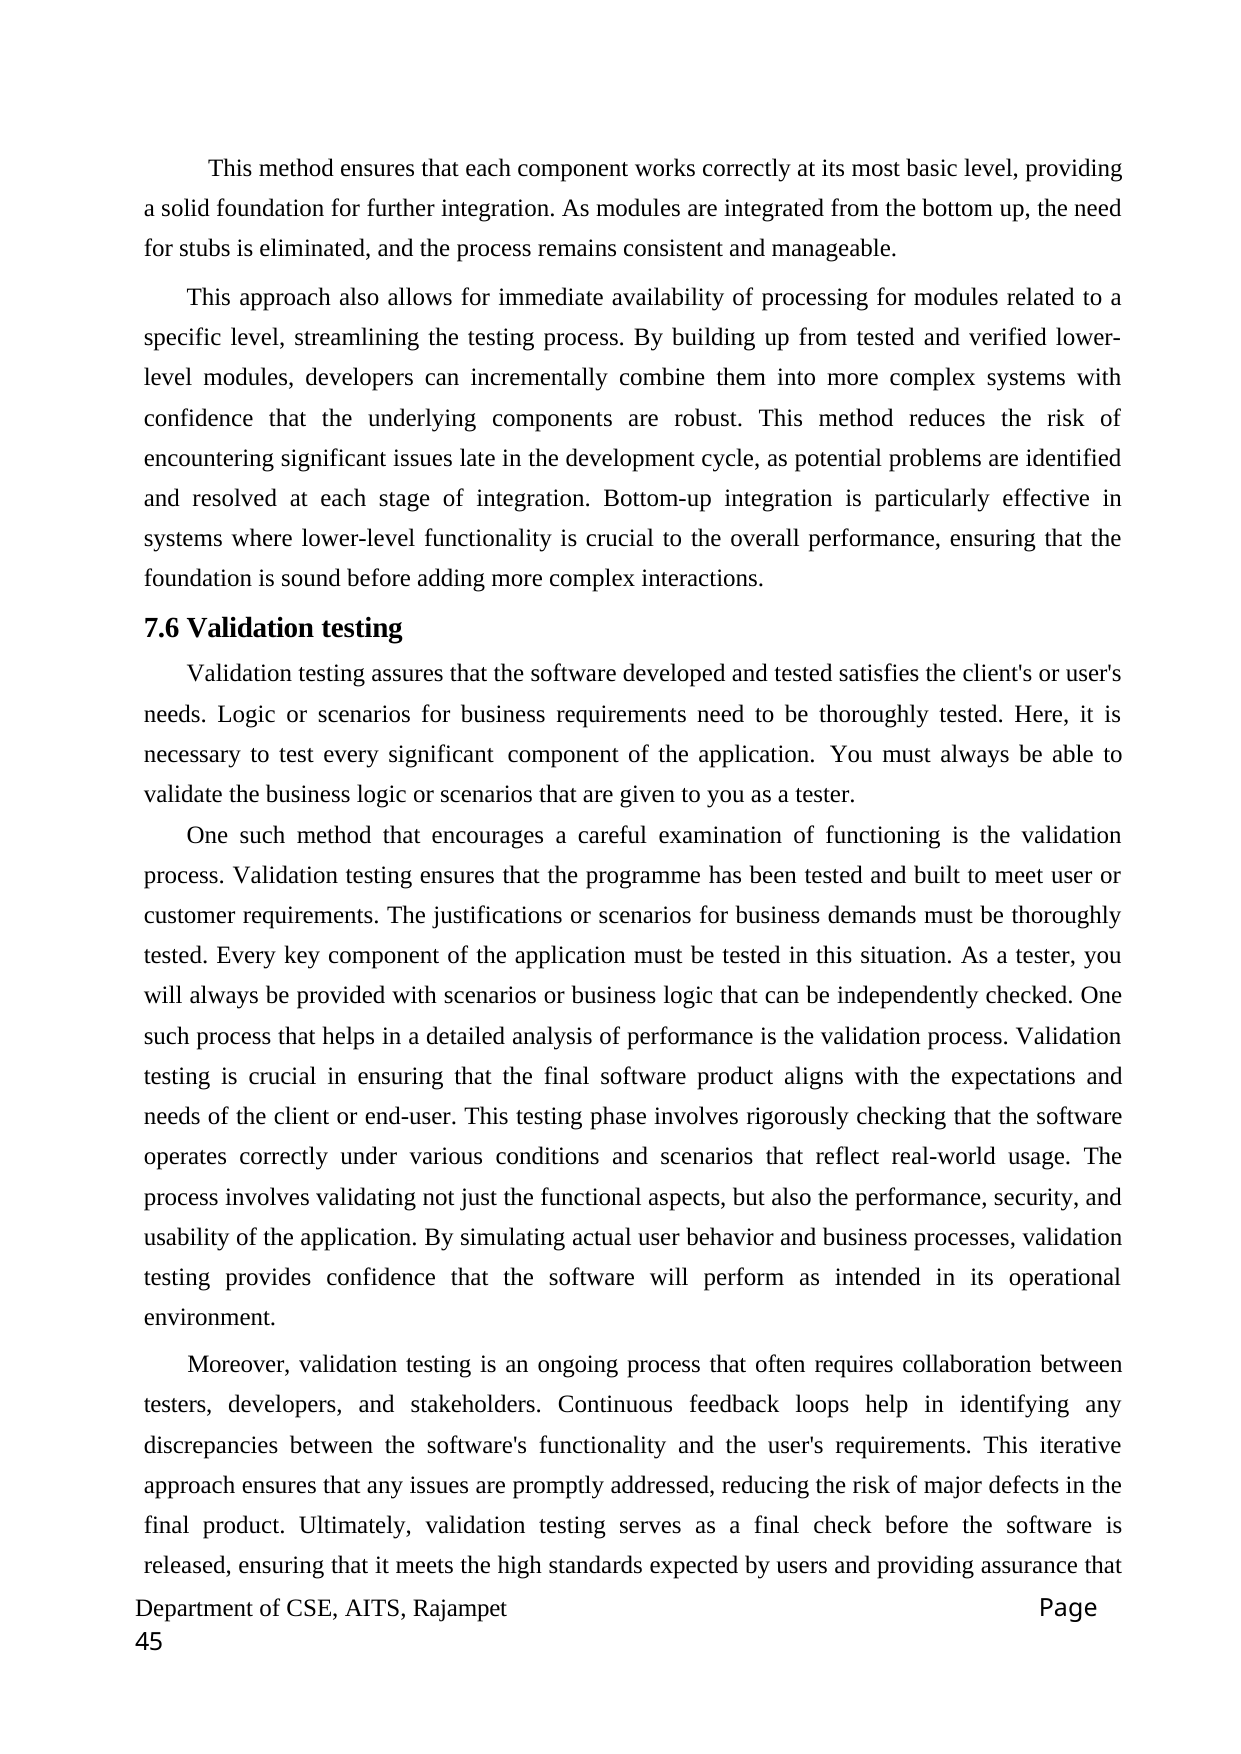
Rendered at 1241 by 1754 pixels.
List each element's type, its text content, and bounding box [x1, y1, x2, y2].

text This method ensures that each component works correctly at its most basic level, providing a solid foundation for further integration. As modules are integrated from the bottom up, the need for stubs is eliminated, and the process remains consistent and manageable. [143, 153, 1123, 262]
text One such method that encourages a careful examination of functioning is the validation process. Validation testing ensures that the programme has been tested and built to meet user or customer requirements. The justifications or scenarios for business demands must be thoroughly tested. Every key component of the application must be tested in this situation. As a tester, you will always be provided with scenarios or business logic that can be independently checked. One such process that helps in a detailed analysis of performance is the validation process. Validation testing is crucial in ensuring that the final software product aligns with the expectations and needs of the client or end-user. This testing phase involves rigorously checking that the software operates correctly under various conditions and scenarios that reflect real-world usage. The process involves validating not just the functional aspects, but also the performance, security, and usability of the application. By simulating actual user behavior and business processes, validation testing provides confidence that the software will perform as intended in its operational environment. [143, 820, 1123, 1331]
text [143, 1349, 1123, 1579]
text Validation testing assures that the software developed and tested satisfies the client's or user's needs. Logic or scenarios for business requirements need to be thoroughly tested. Here, it is necessary to test every significant component of the application. You must always be able to validate the business logic or scenarios that are given to you as a tester. [143, 658, 1123, 808]
subtitle Validation testing [143, 610, 1137, 643]
text This approach also allows for immediate availability of processing for modules related to a specific level, streamlining the testing process. By building up from tested and verified lower- level modules, developers can incrementally combine them into more complex systems with confidence that the underlying components are robust. This method reduces the risk of encountering significant issues late in the development cycle, as potential problems are identified and resolved at each stage of integration. Bottom-up integration is particularly effective in systems where lower-level functionality is crucial to the overall performance, ensuring that the foundation is sound before adding more complex interactions. [143, 282, 1123, 592]
